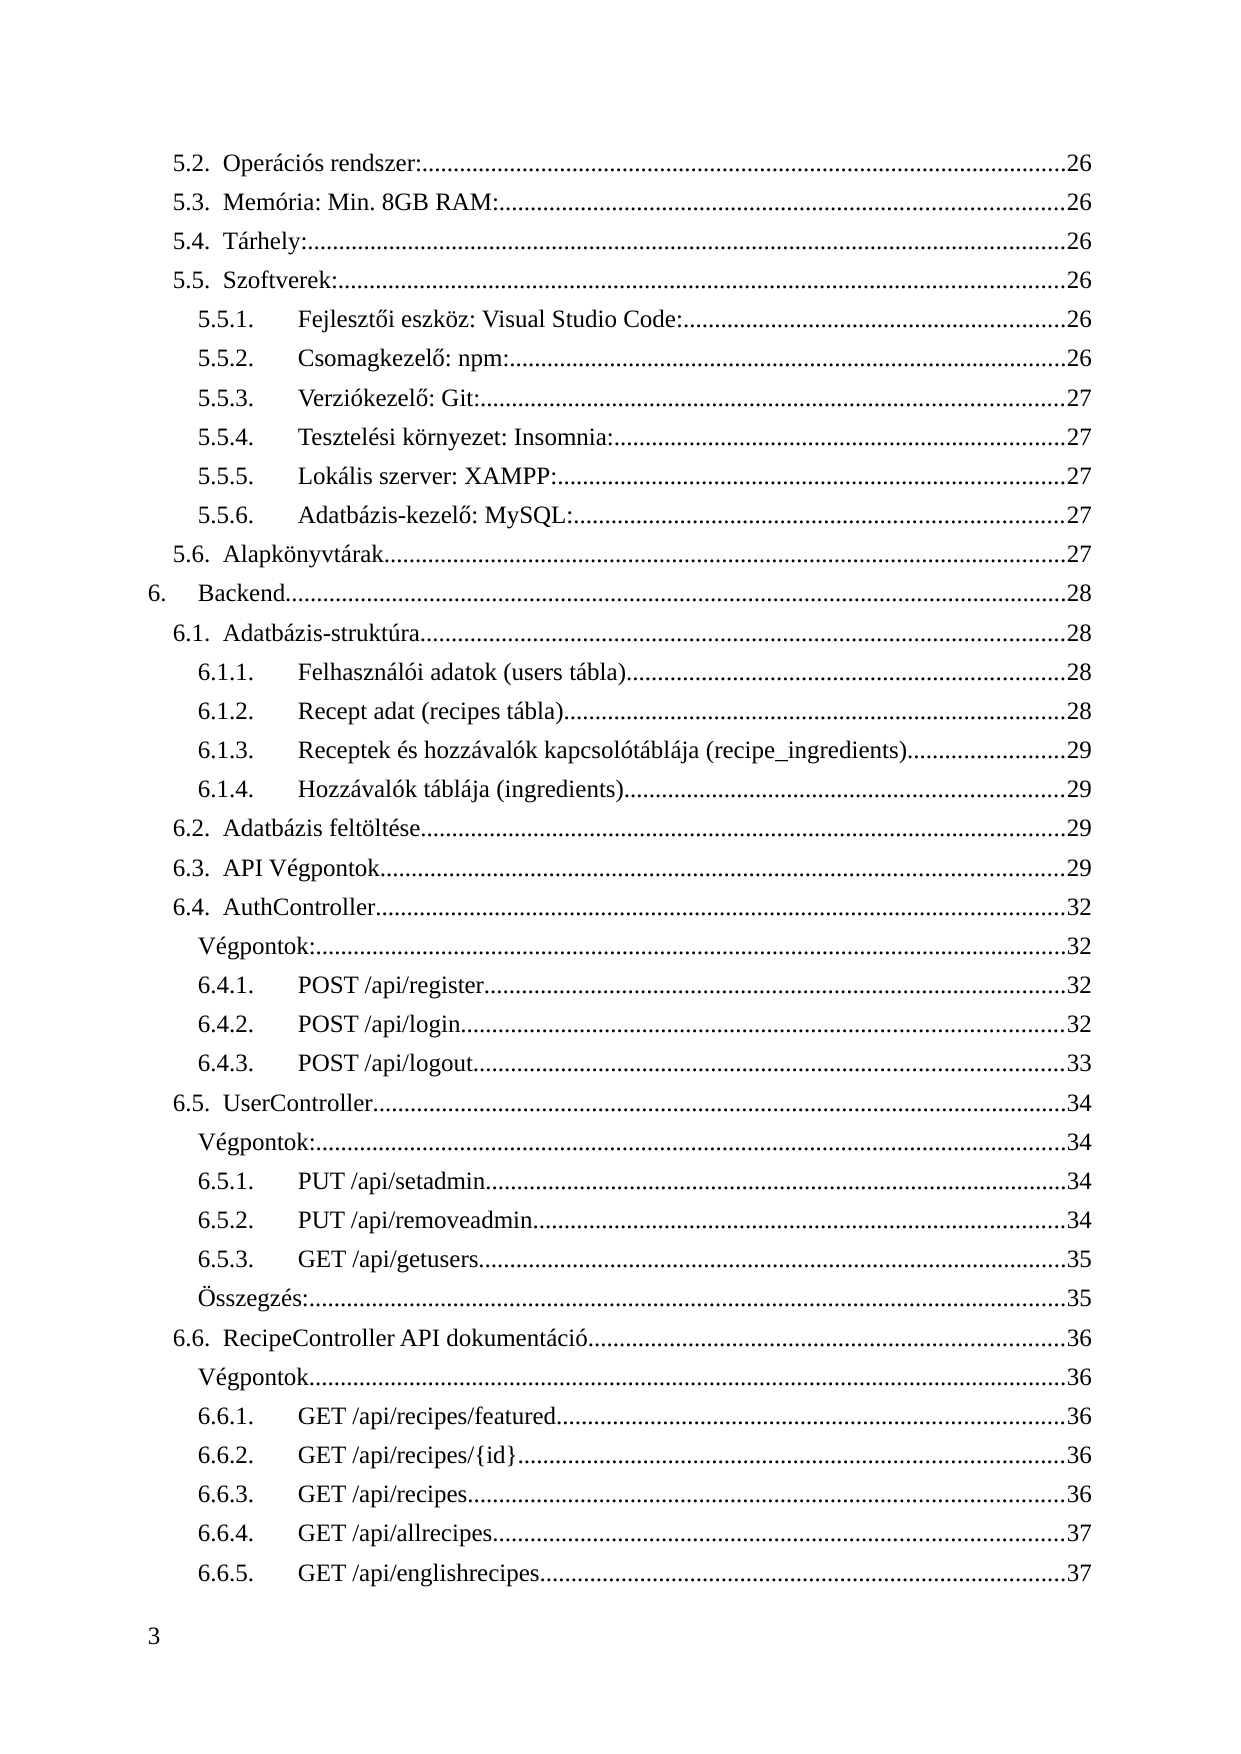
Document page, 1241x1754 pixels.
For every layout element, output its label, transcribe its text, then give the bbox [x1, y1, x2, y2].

text 6.6.4. GET /api/allrecipes 37 [198, 1518, 1093, 1547]
text 6.5.2. PUT /api/removeadmin 34 [198, 1205, 1093, 1234]
text 6.4.1. POST /api/register 32 [198, 970, 1093, 999]
text 5.5.4. Tesztelési környezet: Insomnia: 27 [198, 422, 1093, 451]
text Végpontok: 34 [198, 1127, 1093, 1156]
text 6.6. RecipeController API dokumentáció 36 [173, 1323, 1093, 1351]
text 5.5.3. Verziókezelő: Git: 27 [198, 383, 1093, 411]
text 6. Backend 28 [148, 578, 1093, 607]
text 6.1.1. Felhasználói adatok (users tábla) 28 [198, 657, 1093, 686]
text 6.6.5. GET /api/englishrecipes 37 [198, 1558, 1093, 1586]
text 6.5.3. GET /api/getusers 35 [198, 1244, 1093, 1273]
text 6.3. API Végpontok 29 [173, 853, 1093, 881]
text 5.5.2. Csomagkezelő: npm: 26 [198, 343, 1093, 372]
text Végpontok 36 [198, 1362, 1093, 1391]
text 6.6.1. GET /api/recipes/featured 36 [198, 1401, 1093, 1430]
text 5.4. Tárhely: 26 [173, 226, 1093, 255]
text Összegzés: 35 [198, 1283, 1093, 1312]
text 6.1.4. Hozzávalók táblája (ingredients) 29 [198, 774, 1093, 803]
text 6.4.2. POST /api/login 32 [198, 1009, 1093, 1038]
text 6.5. UserController 34 [173, 1088, 1093, 1116]
text 6.4. AuthController 32 [173, 892, 1093, 921]
text 5.5.6. Adatbázis-kezelő: MySQL: 27 [198, 500, 1093, 529]
text 5.5.5. Lokális szerver: XAMPP: 27 [198, 461, 1093, 490]
text 6.5.1. PUT /api/setadmin 34 [198, 1166, 1093, 1195]
text 5.5.1. Fejlesztői eszköz: Visual Studio Code: 26 [198, 304, 1093, 333]
text 5.2. Operációs rendszer: 26 [173, 148, 1093, 176]
text 6.6.2. GET /api/recipes/{id} 36 [198, 1440, 1093, 1469]
text 5.6. Alapkönyvtárak 27 [173, 539, 1093, 568]
text 5.5. Szoftverek: 26 [173, 265, 1093, 294]
text 6.6.3. GET /api/recipes 36 [198, 1479, 1093, 1508]
text 6.1. Adatbázis-struktúra 28 [173, 618, 1093, 646]
text 5.3. Memória: Min. 8GB RAM: 26 [173, 187, 1093, 216]
text 6.1.3. Receptek és hozzávalók kapcsolótáblája (recipe_ingredients) 29 [198, 735, 1093, 764]
text 6.1.2. Recept adat (recipes tábla) 28 [198, 696, 1093, 725]
text Végpontok: 32 [198, 931, 1093, 960]
text 6.2. Adatbázis feltöltése 29 [173, 813, 1093, 842]
text 6.4.3. POST /api/logout 33 [198, 1048, 1093, 1077]
